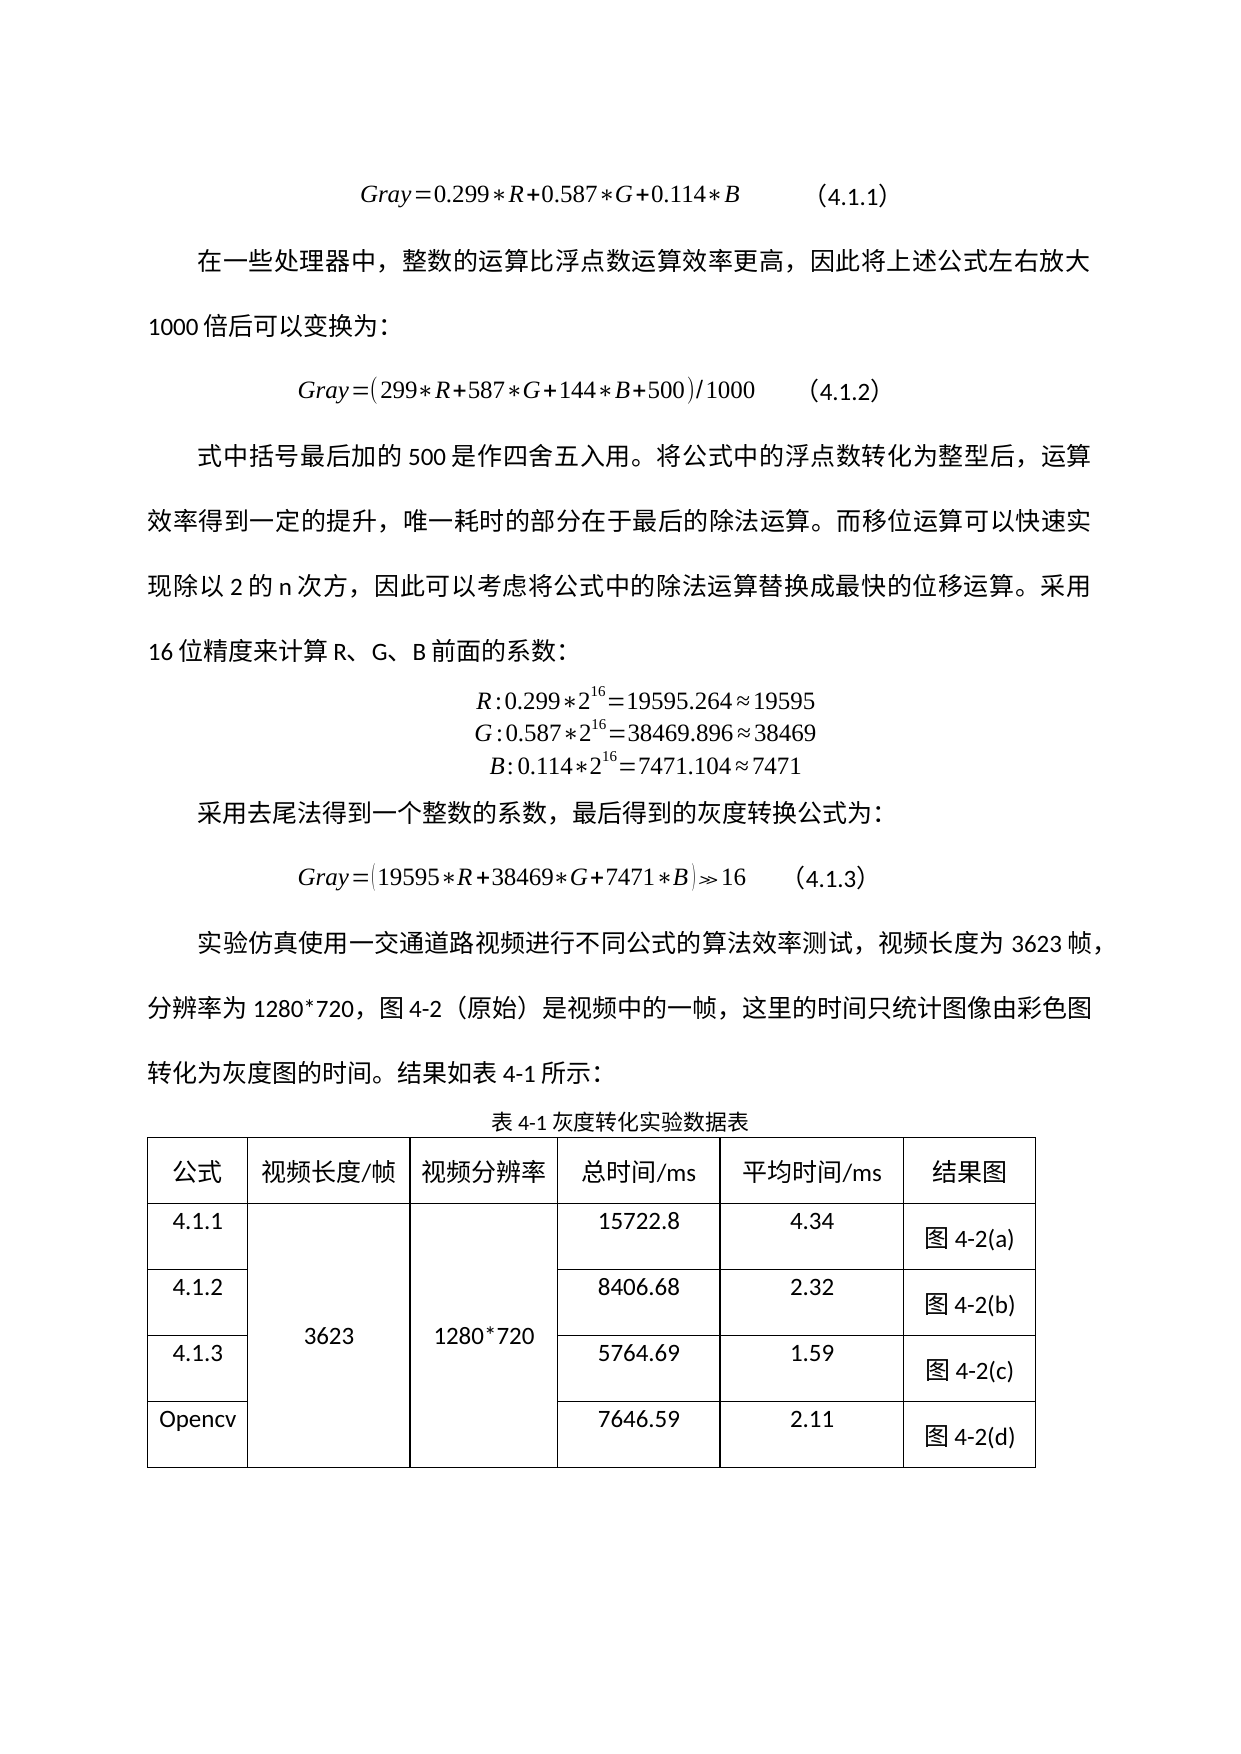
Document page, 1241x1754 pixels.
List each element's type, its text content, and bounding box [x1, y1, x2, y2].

table_cell 2.11 [721, 1402, 903, 1467]
table_cell 图4-2(b) [904, 1270, 1035, 1335]
text 实验仿真使用一交通道路视频进行不同公式的算法效率测试，视频长度为3623帧，分辨率为1280*720，图4-2（原始）是视频中的一帧，这里的时间只统计图像由彩色图转化为灰度图的时间。结果如表4-1所示： [148, 909, 1092, 1104]
text （4.1.3） [148, 844, 1092, 909]
text 式中括号最后加的500是作四舍五入用。将公式中的浮点数转化为整型后，运算效率得到一定的提升，唯一耗时的部分在于最后的除法运算。而移位运算可以快速实现除以2的n次方，因此可以考虑将公式中的除法运算替换成最快的位移运算。采用16位精度来计算R、G、B前面的系数： [148, 422, 1092, 682]
table_cell 4.34 [721, 1204, 903, 1269]
table_header 视频长度/帧 [248, 1138, 409, 1203]
table_cell 4.1.1 [148, 1204, 247, 1269]
table_cell 5764.69 [558, 1336, 719, 1401]
table_cell 4.1.3 [148, 1336, 247, 1401]
table_cell 图4-2(a) [904, 1204, 1035, 1269]
table_cell 4.1.2 [148, 1270, 247, 1335]
table_header 公式 [148, 1138, 247, 1203]
text （4.1.1） [148, 162, 1092, 227]
table_cell 图4-2(d) [904, 1402, 1035, 1467]
text 采用去尾法得到一个整数的系数，最后得到的灰度转换公式为： [148, 779, 1092, 844]
table_cell 8406.68 [558, 1270, 719, 1335]
table_cell 图4-2(c) [904, 1336, 1035, 1401]
table_cell 2.32 [721, 1270, 903, 1335]
table_cell 15722.8 [558, 1204, 719, 1269]
table_cell 1.59 [721, 1336, 903, 1401]
table_cell Opencv [148, 1402, 247, 1467]
table_header 结果图 [904, 1138, 1035, 1203]
text 在一些处理器中，整数的运算比浮点数运算效率更高，因此将上述公式左右放大1000倍后可以变换为： [148, 227, 1092, 357]
text （4.1.2） [148, 357, 1092, 422]
text 表4-1 灰度转化实验数据表 [148, 1104, 1092, 1137]
table_cell 3623 [248, 1204, 409, 1467]
table_header 视频分辨率 [411, 1138, 557, 1203]
table_cell 1280*720 [411, 1204, 557, 1467]
table_cell 7646.59 [558, 1402, 719, 1467]
table_header 平均时间/ms [721, 1138, 903, 1203]
table_header 总时间/ms [558, 1138, 719, 1203]
